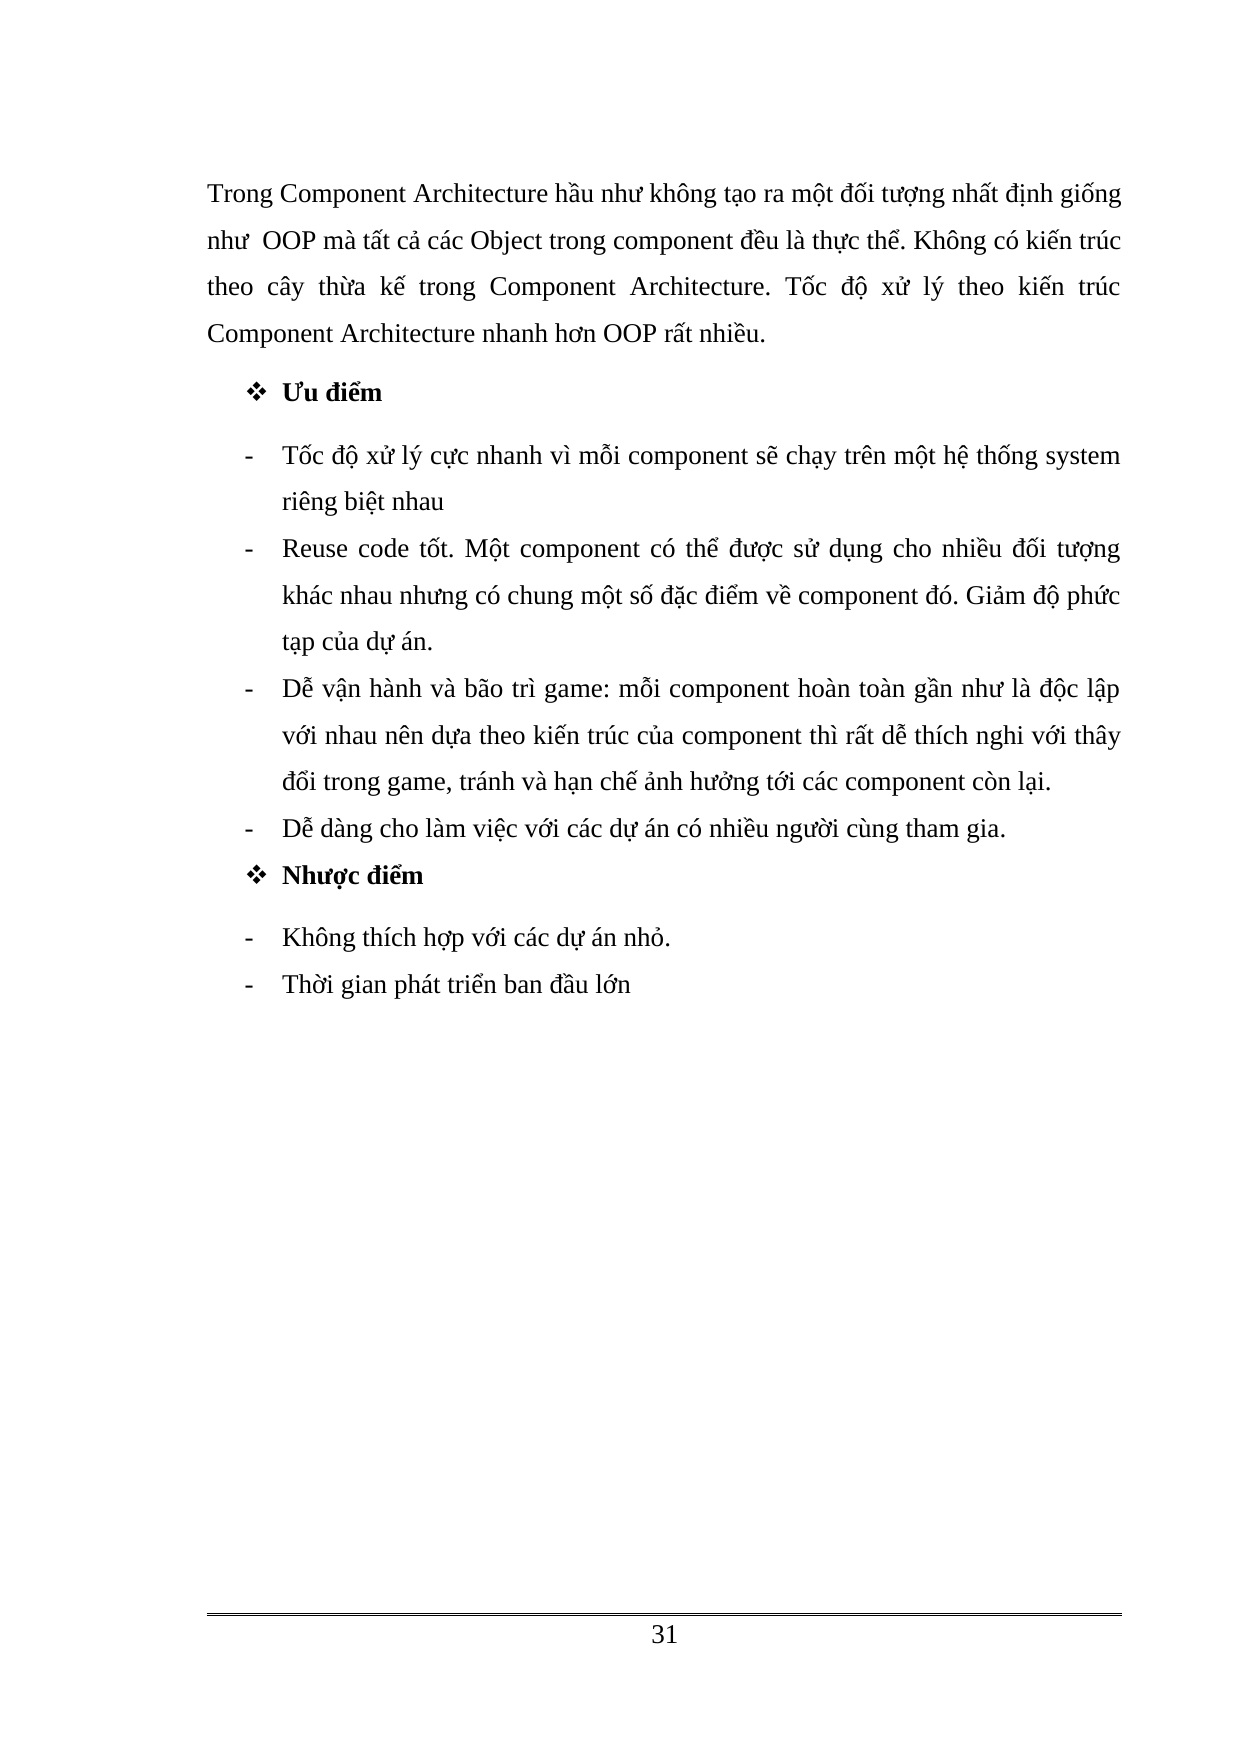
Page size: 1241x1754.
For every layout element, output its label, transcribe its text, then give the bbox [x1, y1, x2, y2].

list Nhược điểm [244, 859, 1122, 890]
list Tốc độ xử lý cực nhanh vì mỗi component sẽ chạy trên một hệ thống system riêng biệt nhau [244, 439, 1122, 517]
list Thời gian phát triển ban đầu lớn [244, 968, 1122, 999]
text Trong Component Architecture hầu như không tạo ra một đối tượng nhất định giống như OOP mà tất cả các Object trong component đều là thực thể. Không có kiến trúc theo cây thừa kế trong Component Architecture. Tốc độ xử lý theo kiến trúc Component Architecture nhanh hơn OOP rất nhiều. [207, 177, 1122, 348]
list Dễ dàng cho làm việc với các dự án có nhiều người cùng tham gia. [244, 812, 1122, 843]
list Ưu điểm [244, 376, 1122, 408]
list Không thích hợp với các dự án nhỏ. [244, 921, 1122, 952]
list Dễ vận hành và bão trì game: mỗi component hoàn toàn gần như là độc lập với nhau nên dựa theo kiến trúc của component thì rất dễ thích nghi với thây đổi trong game, tránh và hạn chế ảnh hưởng tới các component còn lại. [244, 672, 1122, 797]
list Reuse code tốt. Một component có thể được sử dụng cho nhiều đối tượng khác nhau nhưng có chung một số đặc điểm về component đó. Giảm độ phức tạp của dự án. [244, 532, 1122, 657]
